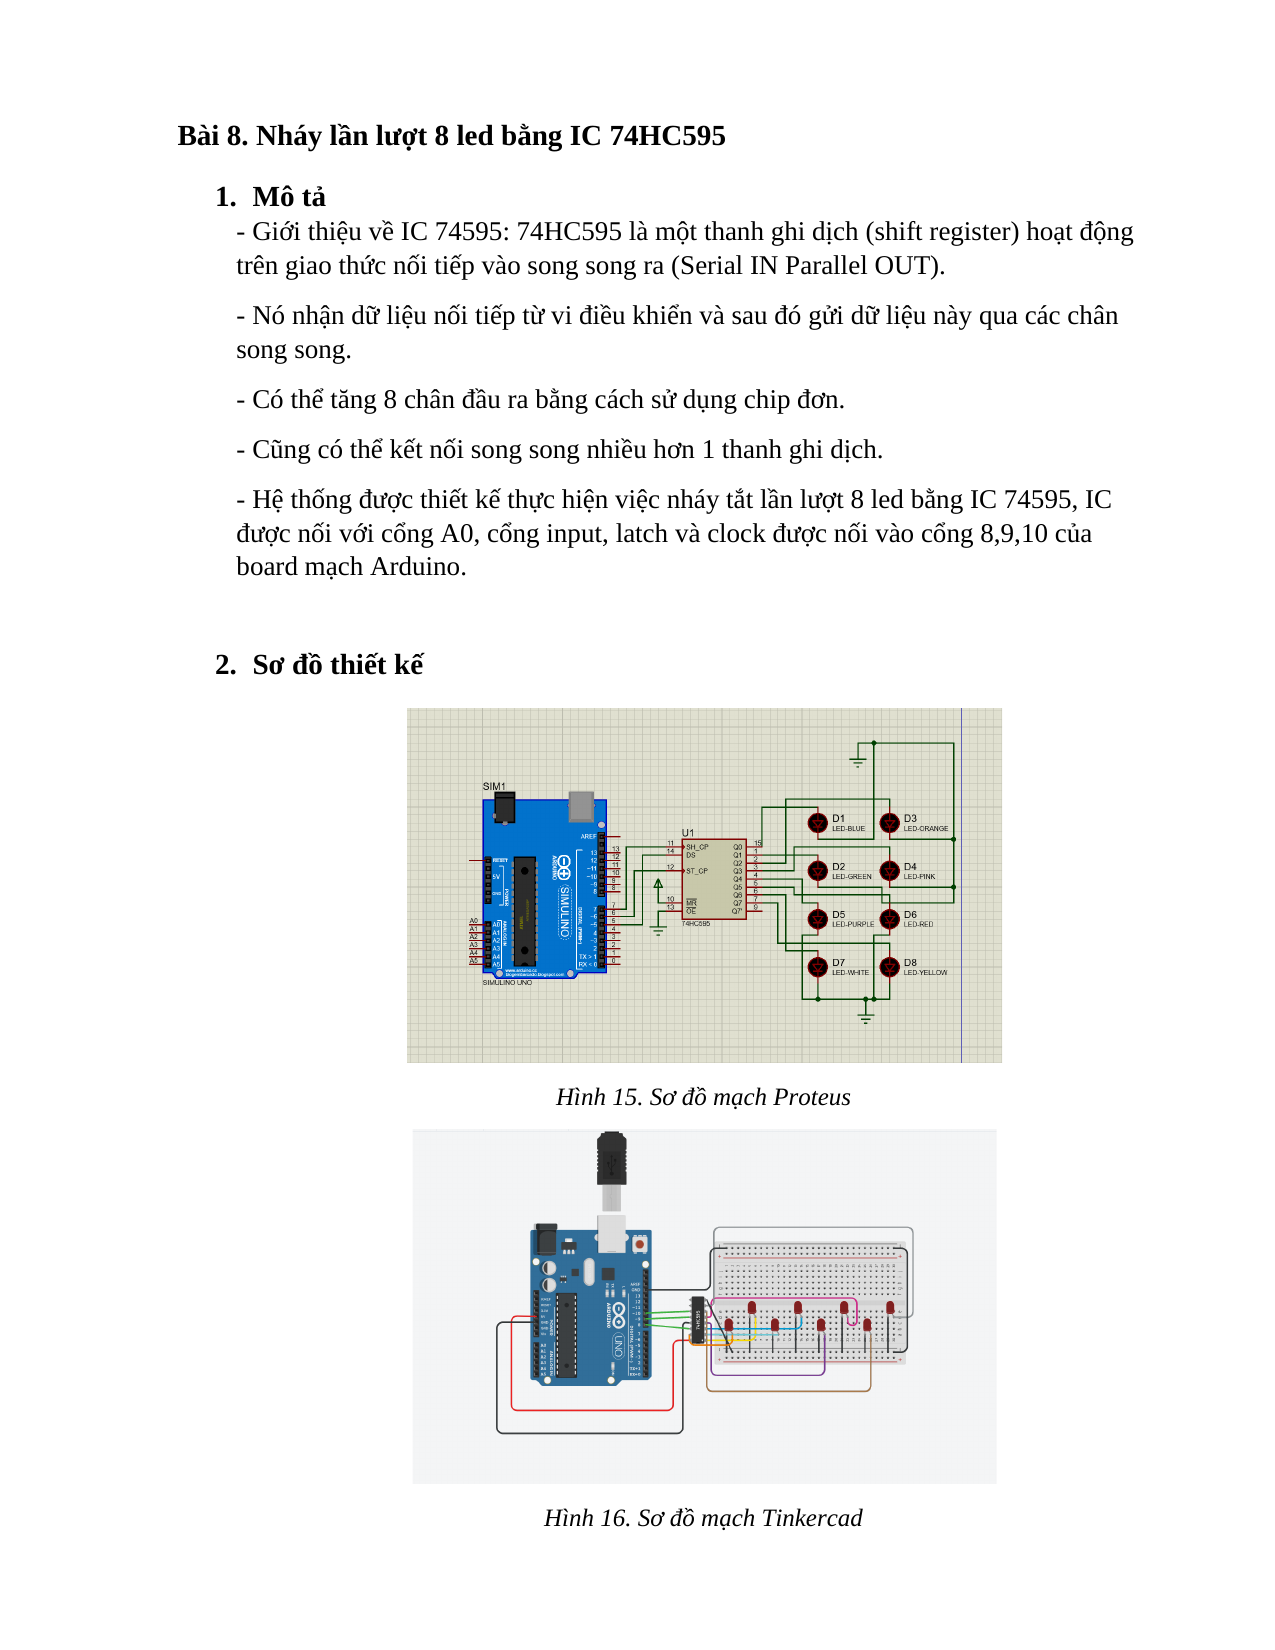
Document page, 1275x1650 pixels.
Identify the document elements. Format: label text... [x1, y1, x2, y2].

text Hình 15. Sơ đồ mạch Proteus [252, 1082, 1157, 1111]
subtitle Sơ đồ thiết kế [215, 647, 1157, 681]
picture [407, 708, 1003, 1063]
subtitle Mô tả [215, 179, 1157, 213]
text Hình 16. Sơ đồ mạch Tinkercad [252, 1503, 1157, 1532]
text - Nó nhận dữ liệu nối tiếp từ vi điều khiển và sau đó gửi dữ liệu này qua các chân song song. [236, 299, 1157, 364]
text - Giới thiệu về IC 74595: 74HC595 là một thanh ghi dịch (shift register) hoạt động trên giao thức nối tiếp vào song song ra (Serial IN Parallel OUT). [236, 215, 1157, 280]
picture [412, 1129, 997, 1484]
text - Có thể tăng 8 chân đầu ra bằng cách sử dụng chip đơn. [236, 383, 1157, 414]
text - Hệ thống được thiết kế thực hiện việc nháy tắt lần lượt 8 led bằng IC 74595, IC được nối với cổng A0, cổng input, latch và clock được nối vào cổng 8,9,10 của board mạch Arduino. [236, 483, 1157, 582]
text - Cũng có thể kết nối song song nhiều hơn 1 thanh ghi dịch. [236, 433, 1157, 464]
subtitle Bài 8. Nháy lần lượt 8 led bằng IC 74HC595 [177, 118, 1157, 152]
